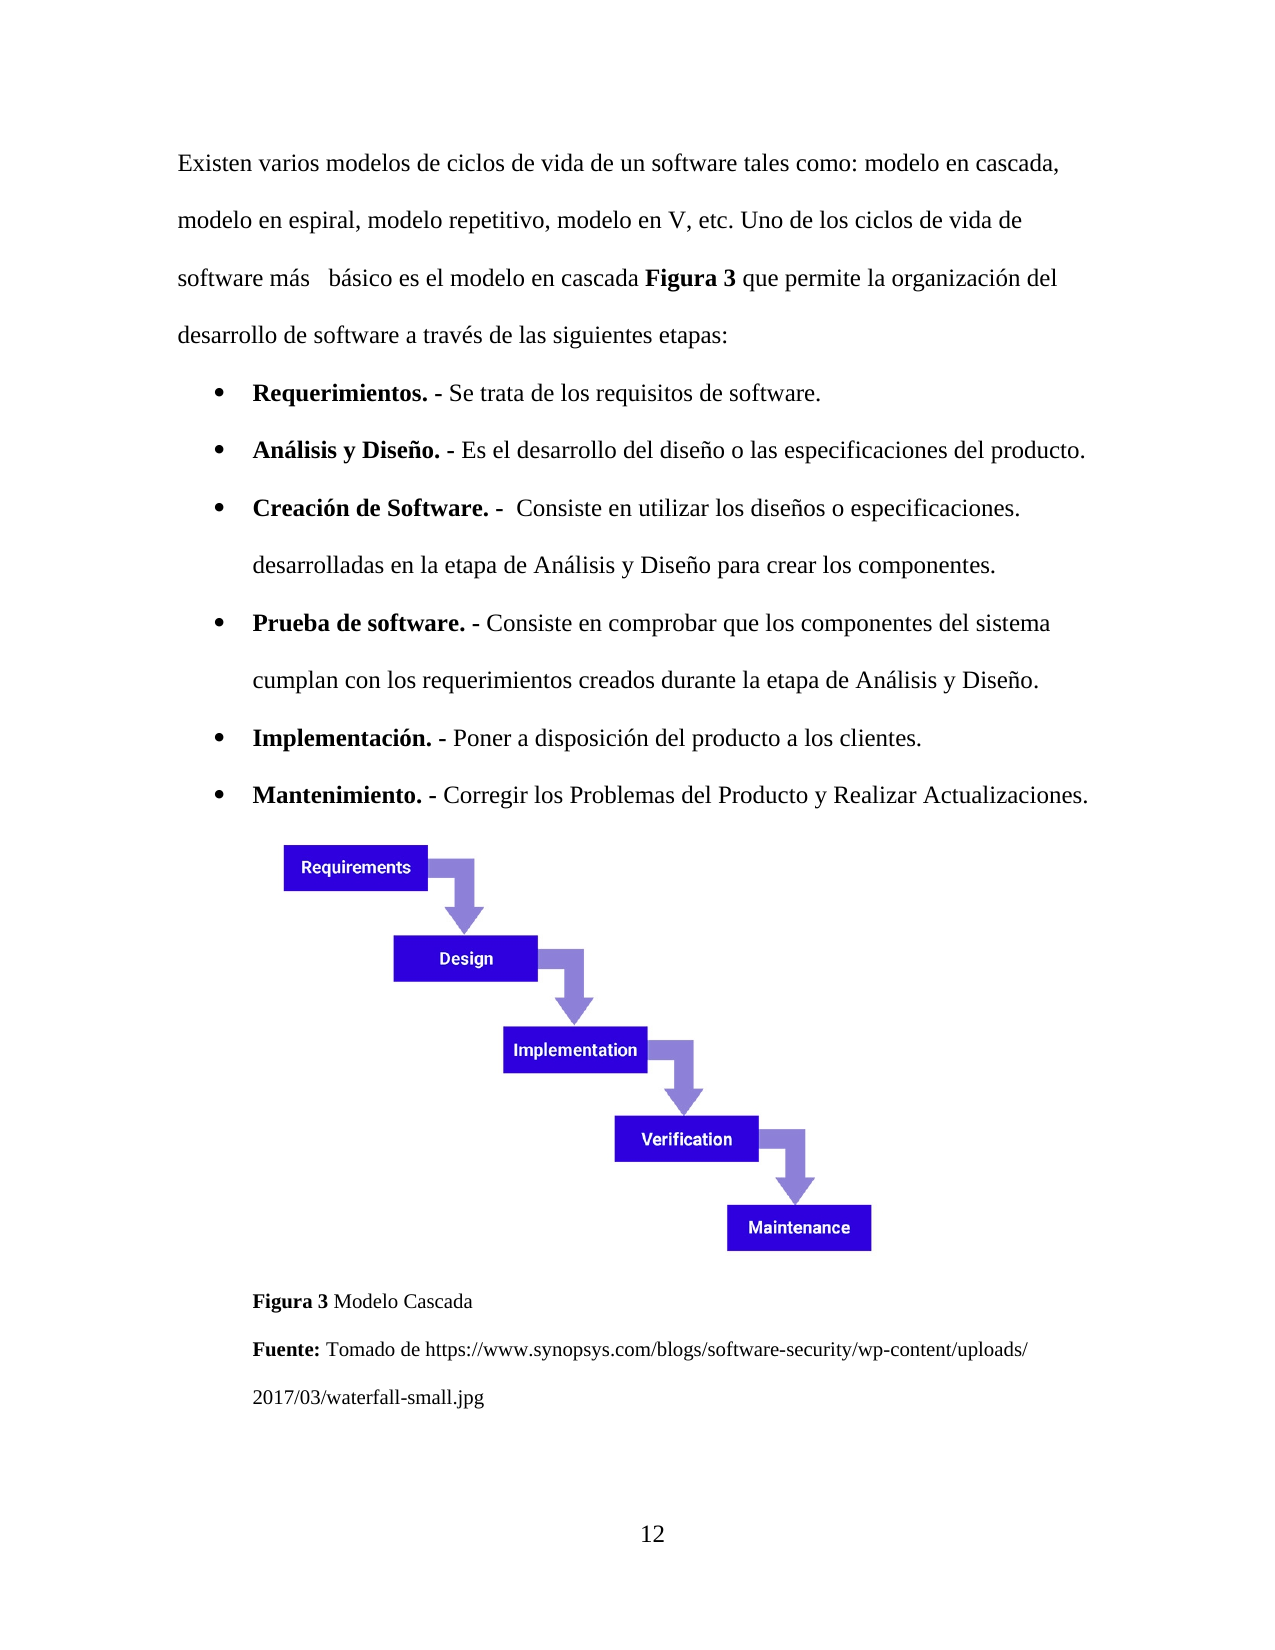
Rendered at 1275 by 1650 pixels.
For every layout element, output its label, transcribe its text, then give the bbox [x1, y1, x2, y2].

list Análisis y Diseño. - Es el desarrollo del diseño o las especificaciones del producto. [215, 435, 1098, 464]
picture [252, 837, 893, 1265]
list Mantenimiento. - Corregir los Problemas del Producto y Realizar Actualizaciones. [215, 780, 1098, 809]
list Implementación. - Poner a disposición del producto a los clientes. [215, 723, 1098, 751]
list Requerimientos. - Se trata de los requisitos de software. [215, 378, 1098, 406]
list Prueba de software. - Consiste en comprobar que los componentes del sistema cumplan con los requerimientos creados durante la etapa de Análisis y Diseño. [215, 608, 1098, 694]
text Fuente: Tomado de https://www.synopsys.com/blogs/software-security/wp-content/uploads/2017/03/waterfall-small.jpg [252, 1337, 1098, 1409]
text Figura 3 Modelo Cascada [252, 1289, 1098, 1313]
list Creación de Software. - Consiste en utilizar los diseños o especificaciones. desarrolladas en la etapa de Análisis y Diseño para crear los componentes. [215, 493, 1098, 579]
text Existen varios modelos de ciclos de vida de un software tales como: modelo en cascada, modelo en espiral, modelo repetitivo, modelo en V, etc. Uno de los ciclos de vida de software más básico es el modelo en cascada Figura 3 que permite la organización del desarrollo de software a través de las siguientes etapas: [177, 148, 1098, 349]
